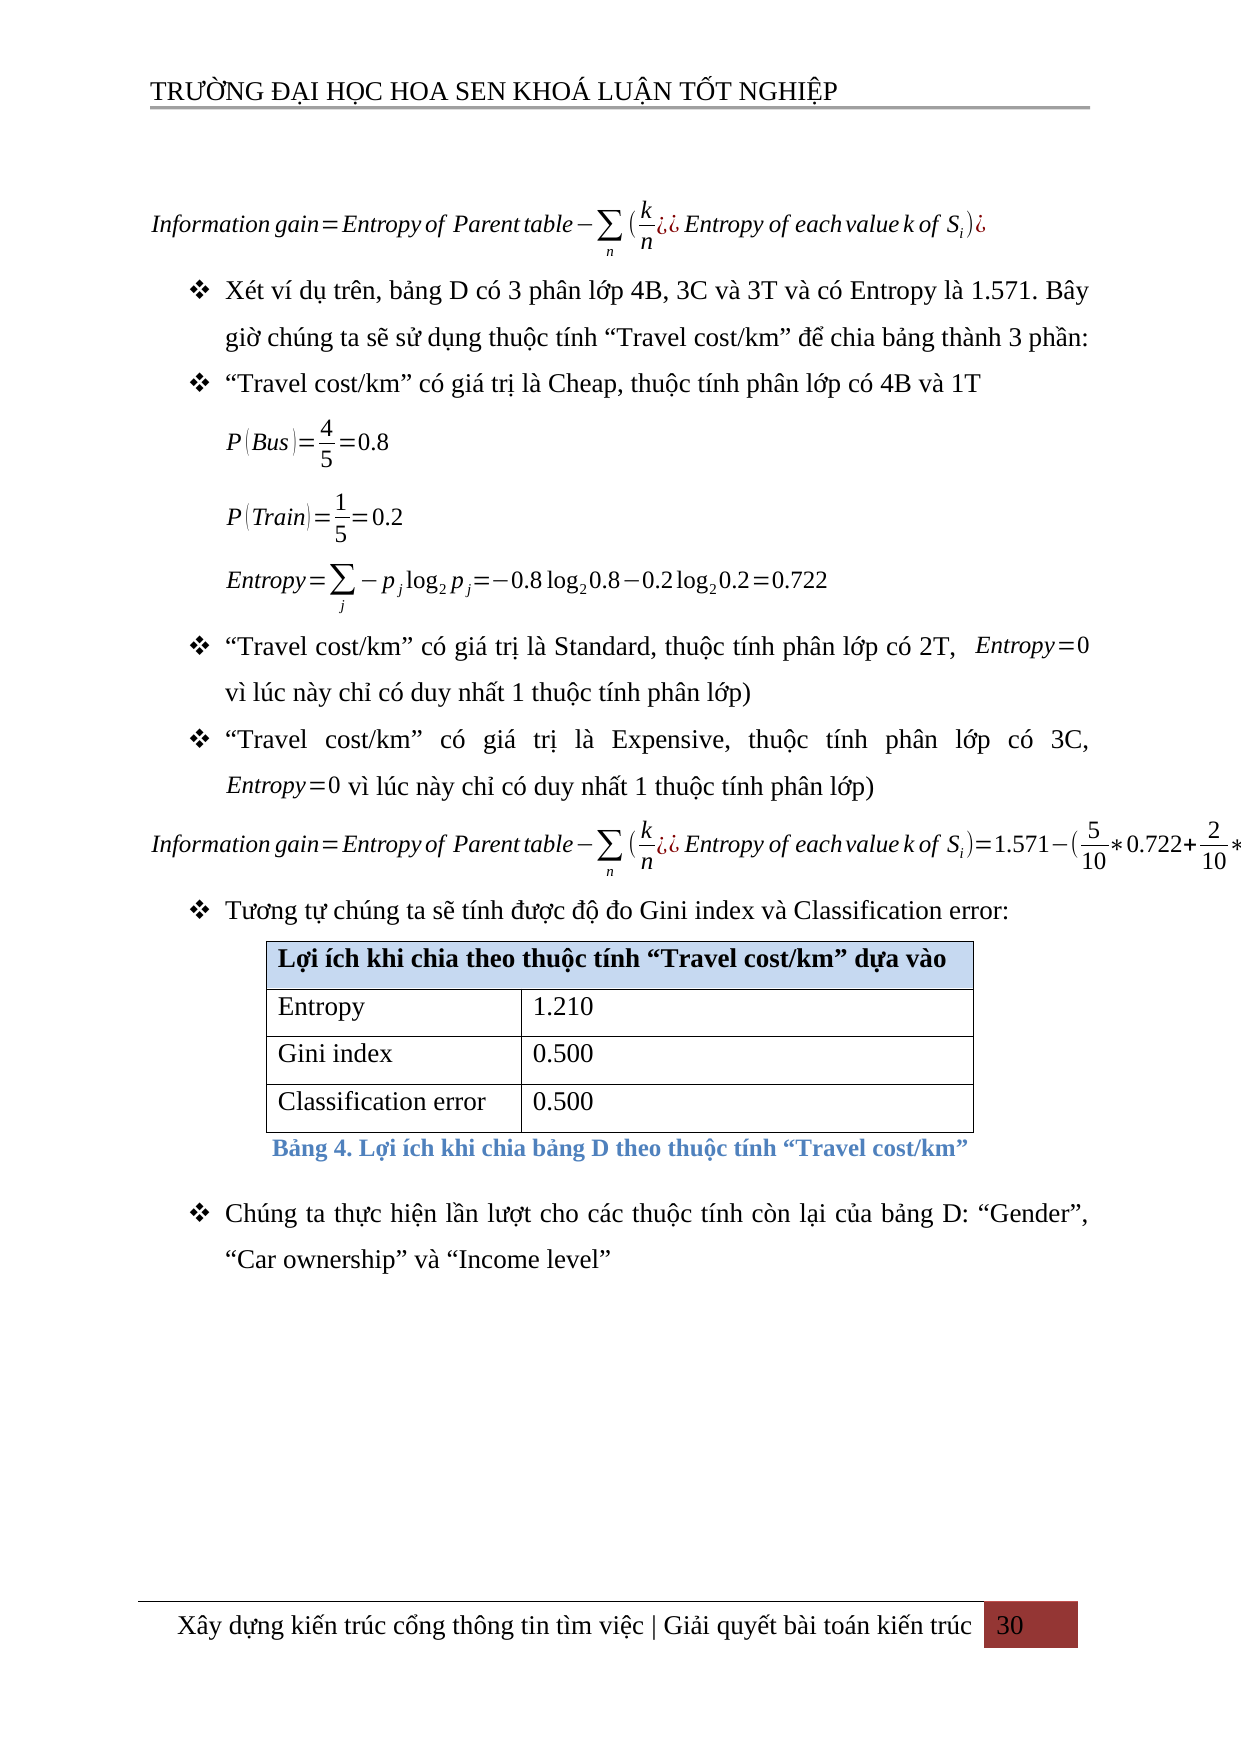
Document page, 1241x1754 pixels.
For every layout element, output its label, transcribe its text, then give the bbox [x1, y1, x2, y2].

list “Travel cost/km” có giá trị là Expensive, thuộc tính phân lớp có 3C, vì lúc này chỉ có duy nhất 1 thuộc tính phân lớp) [187, 723, 1090, 801]
text Bảng 4. Lợi ích khi chia bảng D theo thuộc tính “Travel cost/km” [150, 1133, 1090, 1161]
table_cell Classification error [267, 1085, 521, 1132]
list Chúng ta thực hiện lần lượt cho các thuộc tính còn lại của bảng D: “Gender”, “Car ownership” và “Income level” [187, 1197, 1090, 1274]
table_cell 1.210 [522, 990, 973, 1036]
list “Travel cost/km” có giá trị là Standard, thuộc tính phân lớp có 2T, vì lúc này chỉ có duy nhất 1 thuộc tính phân lớp) [187, 630, 1090, 708]
list Tương tự chúng ta sẽ tính được độ đo Gini index và Classification error: [187, 894, 1090, 925]
table_header Lợi ích khi chia theo thuộc tính “Travel cost/km” dựa vào [267, 942, 973, 988]
table_cell 0.500 [522, 1085, 973, 1132]
list Xét ví dụ trên, bảng D có 3 phân lớp 4B, 3C và 3T và có Entropy là 1.571. Bây giờ chúng ta sẽ sử dụng thuộc tính “Travel cost/km” để chia bảng thành 3 phần: [187, 274, 1090, 352]
table_cell Gini index [267, 1037, 521, 1084]
table_cell Entropy [267, 990, 521, 1036]
table_cell 0.500 [522, 1037, 973, 1084]
list “Travel cost/km” có giá trị là Cheap, thuộc tính phân lớp có 4B và 1T [187, 367, 1090, 399]
